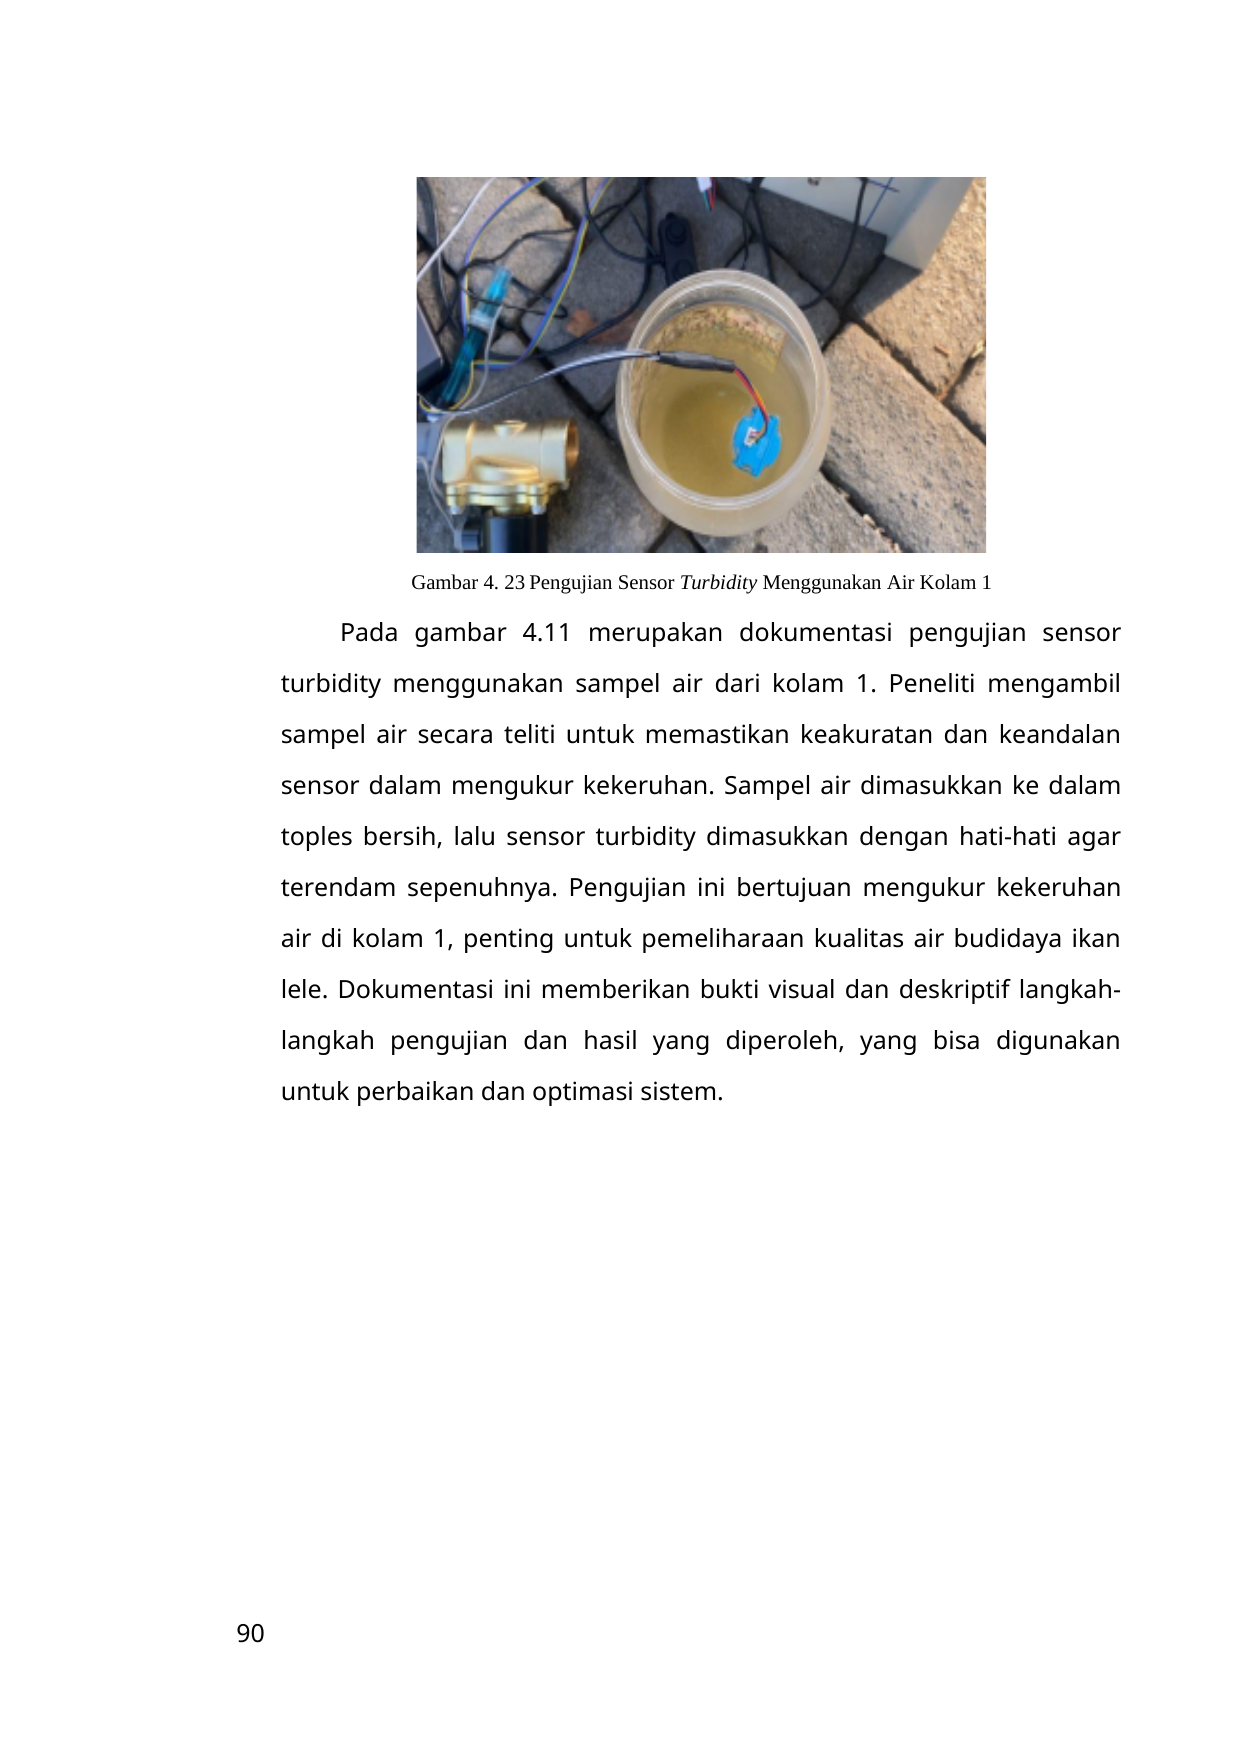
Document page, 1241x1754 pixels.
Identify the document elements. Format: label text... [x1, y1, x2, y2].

text Gambar 4. 23 Pengujian Sensor Turbidity Menggunakan Air Kolam 1 [281, 570, 1122, 594]
text Pada gambar 4.11 merupakan dokumentasi pengujian sensor turbidity menggunakan sampel air dari kolam 1. Peneliti mengambil sampel air secara teliti untuk memastikan keakuratan dan keandalan sensor dalam mengukur kekeruhan. Sampel air dimasukkan ke dalam toples bersih, lalu sensor turbidity dimasukkan dengan hati-hati agar terendam sepenuhnya. Pengujian ini bertujuan mengukur kekeruhan air di kolam 1, penting untuk pemeliharaan kualitas air budidaya ikan lele. Dokumentasi ini memberikan bukti visual dan deskriptif langkah-langkah pengujian dan hasil yang diperoleh, yang bisa digunakan untuk perbaikan dan optimasi sistem. [281, 614, 1122, 1108]
picture [416, 177, 987, 553]
